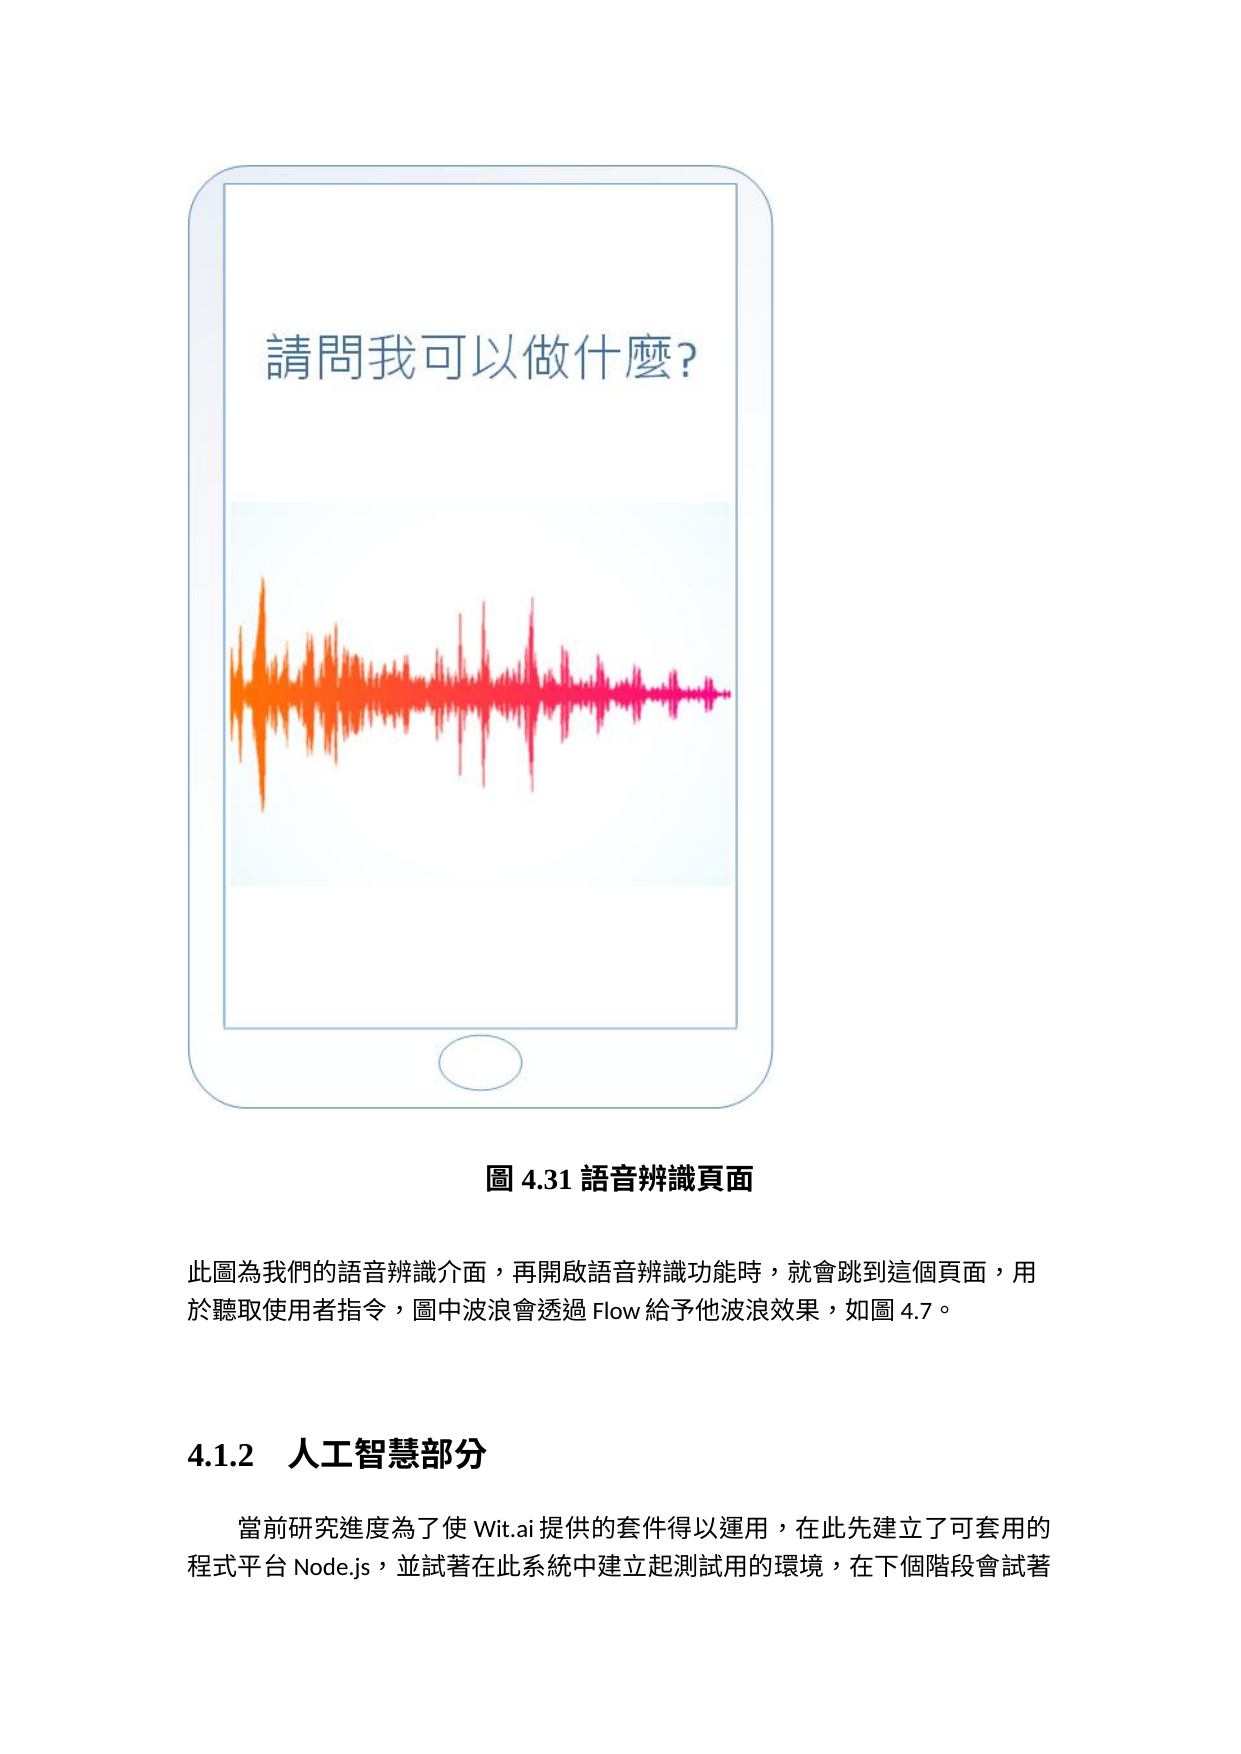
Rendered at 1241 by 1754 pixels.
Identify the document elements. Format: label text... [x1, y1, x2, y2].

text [187, 1508, 1053, 1583]
subtitle 人工智慧部分 [187, 1414, 1053, 1489]
picture [187, 164, 774, 1110]
text 此圖為我們的語音辨識介面，再開啟語音辨識功能時，就會跳到這個頁面，用於聽取使用者指令，圖中波浪會透過Flow給予他波浪效果，如圖4.7。 [187, 1252, 1053, 1327]
